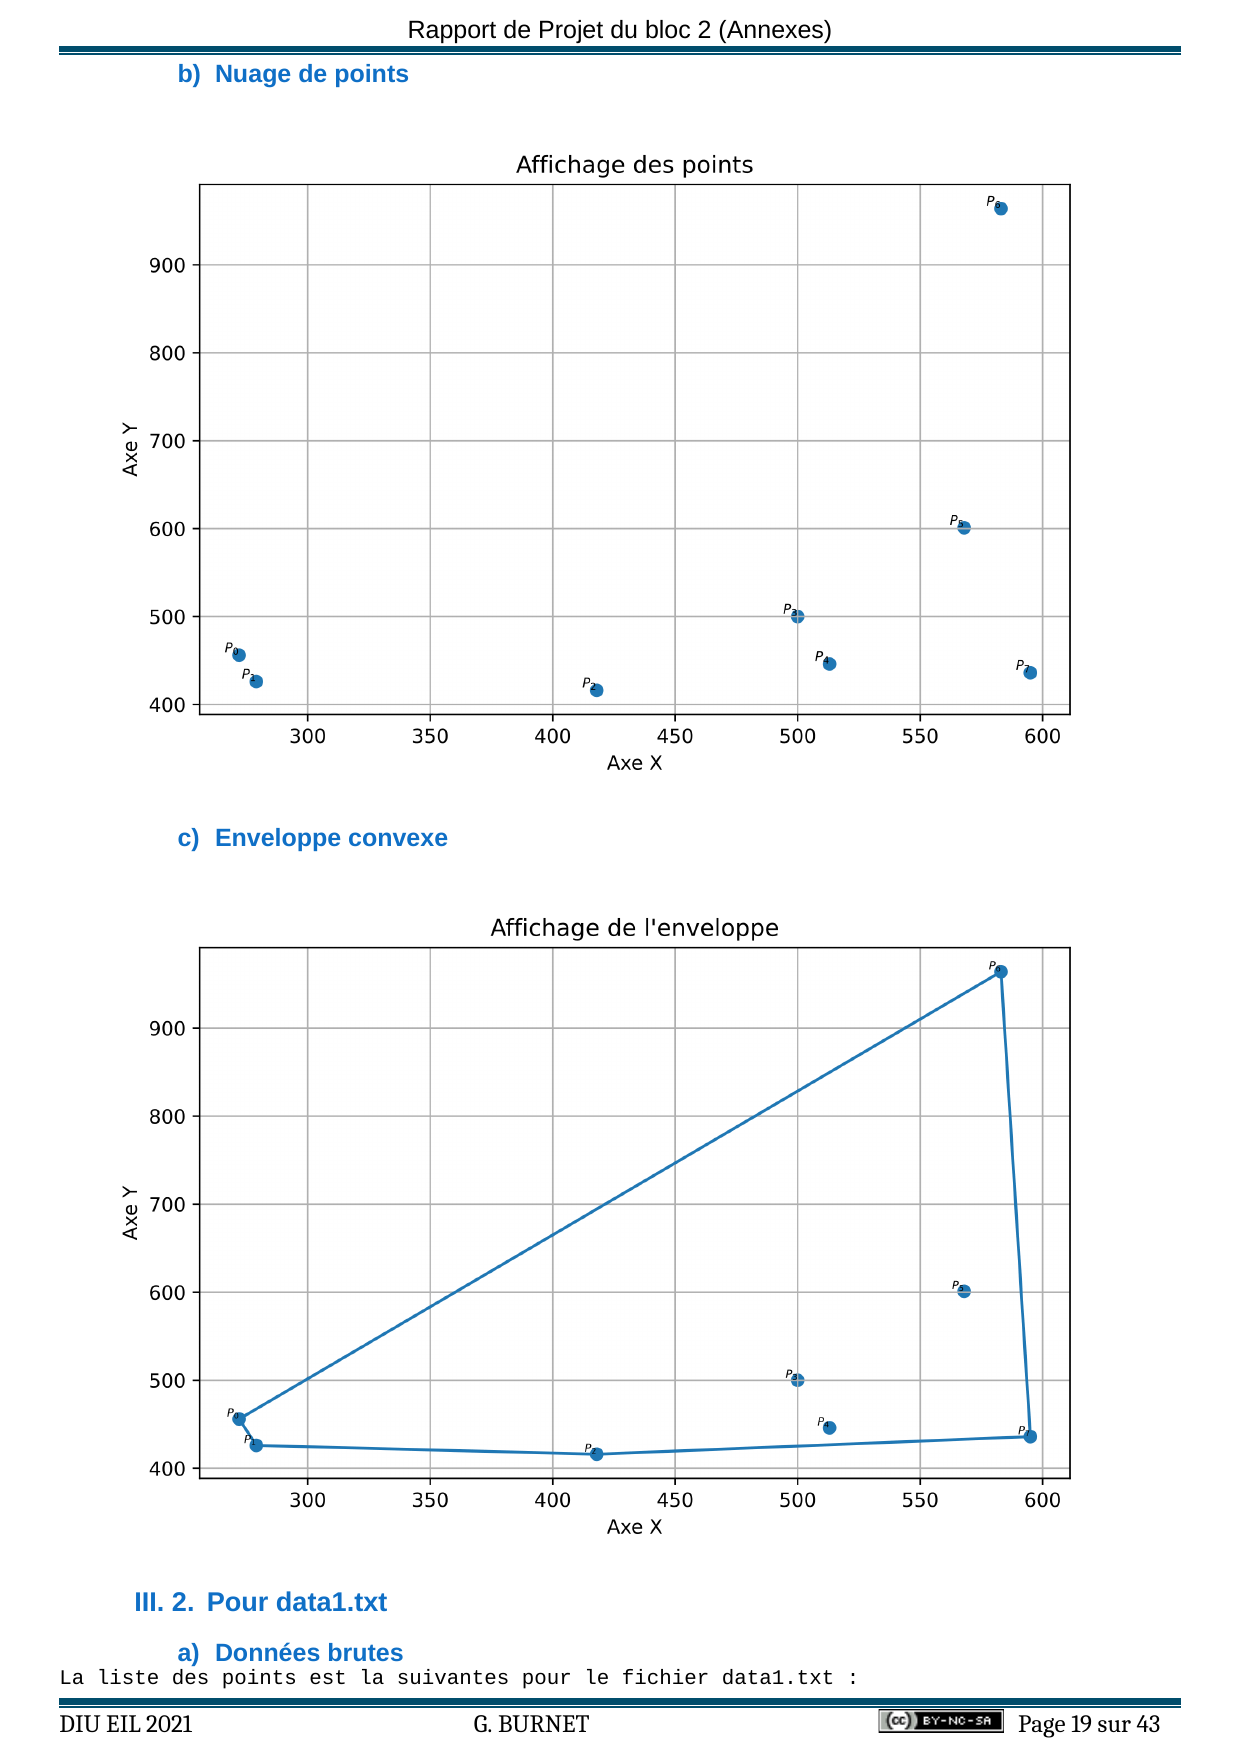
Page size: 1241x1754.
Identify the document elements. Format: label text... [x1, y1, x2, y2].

picture [59, 863, 1182, 1566]
subtitle Nuage de points [177, 59, 1181, 88]
text La liste des points est la suivantes pour le fichier data1.txt : [59, 1667, 1181, 1690]
picture [878, 1709, 1004, 1733]
picture [59, 100, 1182, 802]
subtitle Enveloppe convexe [177, 822, 1181, 851]
subtitle Pour data1.txt [134, 1586, 1181, 1617]
subtitle Données brutes [177, 1638, 1181, 1667]
